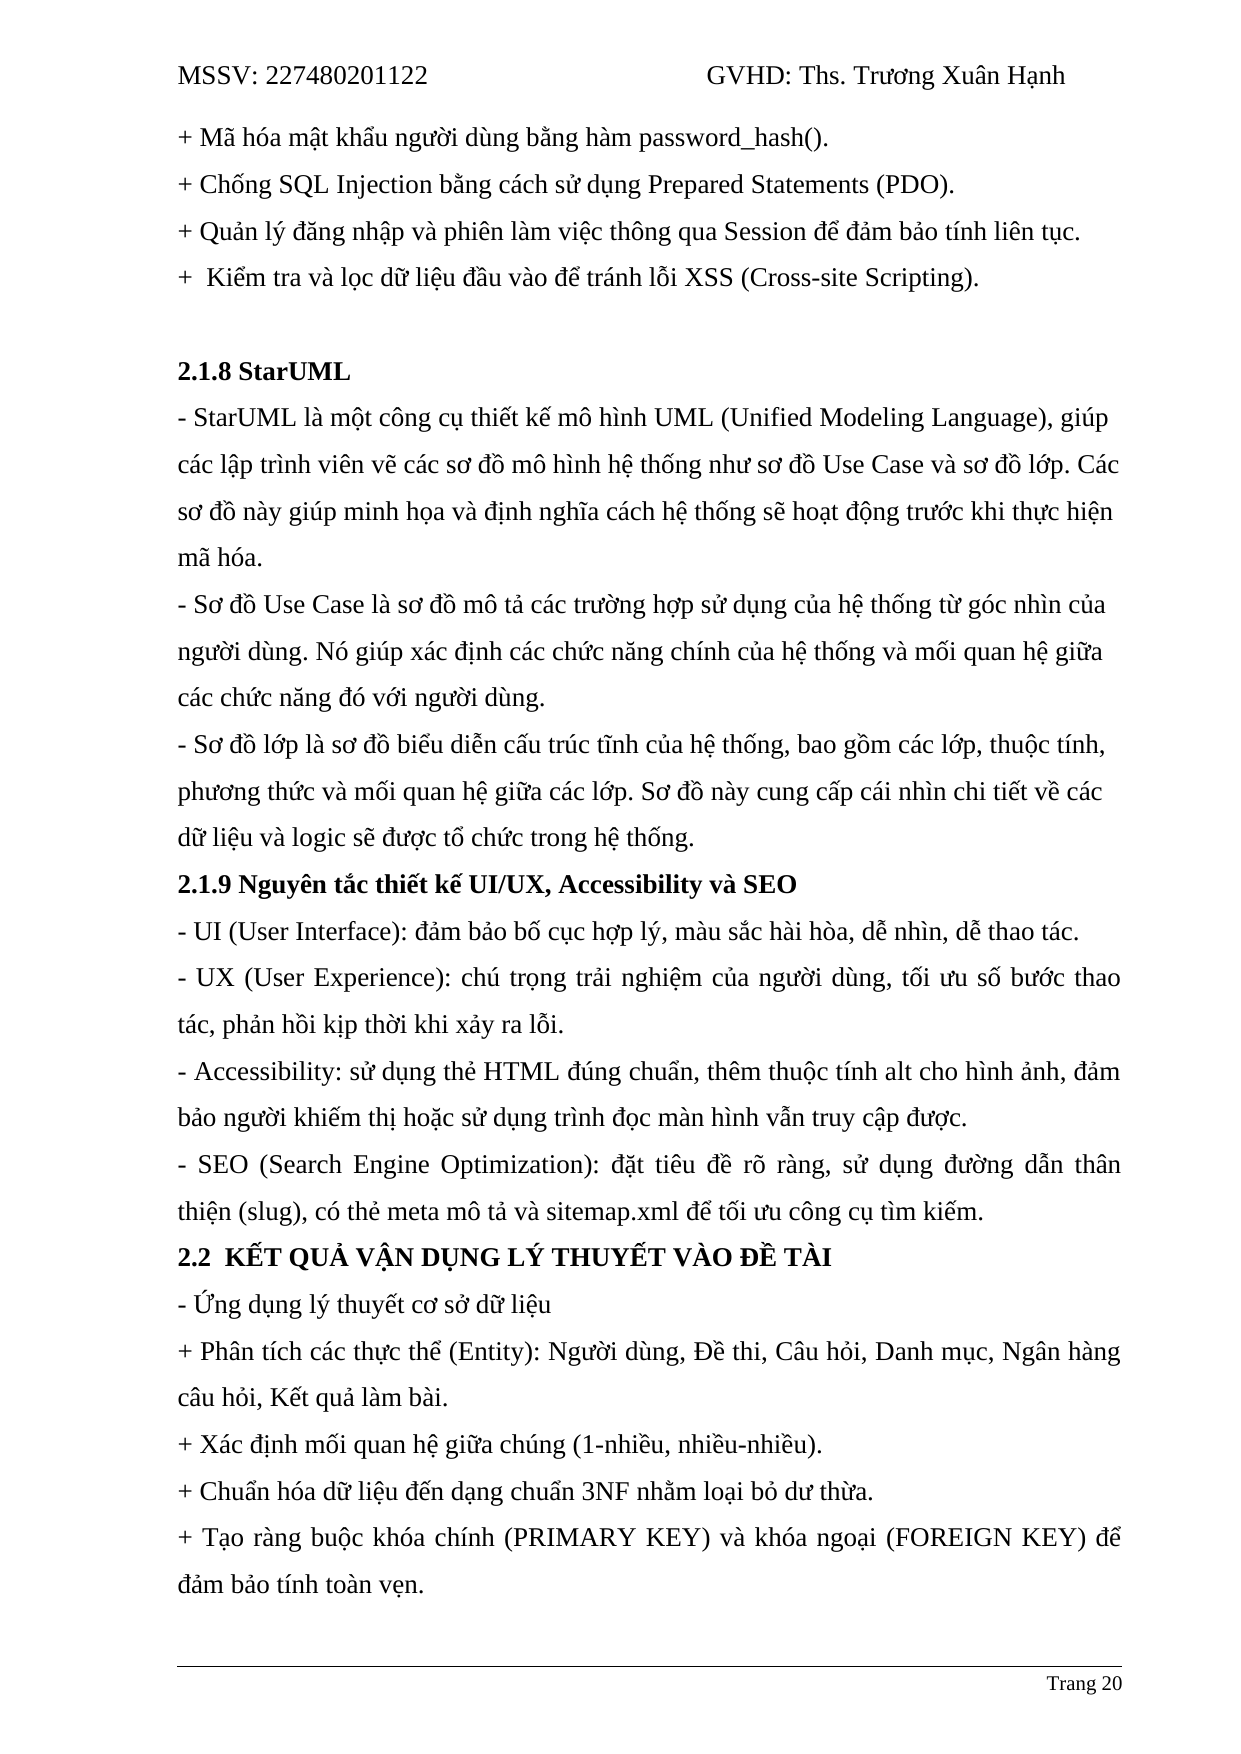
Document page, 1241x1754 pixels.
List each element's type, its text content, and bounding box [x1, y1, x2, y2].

text - Sơ đồ Use Case là sơ đồ mô tả các trường hợp sử dụng của hệ thống từ góc nhìn của người dùng. Nó giúp xác định các chức năng chính của hệ thống và mối quan hệ giữa các chức năng đó với người dùng. [177, 588, 1122, 712]
text + Phân tích các thực thể (Entity): Người dùng, Đề thi, Câu hỏi, Danh mục, Ngân hàng câu hỏi, Kết quả làm bài. [177, 1335, 1122, 1412]
text - SEO (Search Engine Optimization): đặt tiêu đề rõ ràng, sử dụng đường dẫn thân thiện (slug), có thẻ meta mô tả và sitemap.xml để tối ưu công cụ tìm kiếm. [177, 1148, 1122, 1226]
text + Chống SQL Injection bằng cách sử dụng Prepared Statements (PDO). [177, 168, 1122, 199]
text - Accessibility: sử dụng thẻ HTML đúng chuẩn, thêm thuộc tính alt cho hình ảnh, đảm bảo người khiếm thị hoặc sử dụng trình đọc màn hình vẫn truy cập được. [177, 1055, 1122, 1132]
text - UX (User Experience): chú trọng trải nghiệm của người dùng, tối ưu số bước thao tác, phản hồi kịp thời khi xảy ra lỗi. [177, 961, 1122, 1039]
text - Ứng dụng lý thuyết cơ sở dữ liệu [177, 1288, 1122, 1319]
text - StarUML là một công cụ thiết kế mô hình UML (Unified Modeling Language), giúp các lập trình viên vẽ các sơ đồ mô hình hệ thống như sơ đồ Use Case và sơ đồ lớp. Các sơ đồ này giúp minh họa và định nghĩa cách hệ thống sẽ hoạt động trước khi thực hiện mã hóa. [177, 401, 1122, 572]
text - Sơ đồ lớp là sơ đồ biểu diễn cấu trúc tĩnh của hệ thống, bao gồm các lớp, thuộc tính, phương thức và mối quan hệ giữa các lớp. Sơ đồ này cung cấp cái nhìn chi tiết về các dữ liệu và logic sẽ được tổ chức trong hệ thống. [177, 728, 1122, 852]
subtitle 2.1.9 Nguyên tắc thiết kế UI/UX, Accessibility và SEO [177, 868, 1122, 899]
text + Kiểm tra và lọc dữ liệu đầu vào để tránh lỗi XSS (Cross-site Scripting). [177, 261, 1122, 292]
text + Chuẩn hóa dữ liệu đến dạng chuẩn 3NF nhằm loại bỏ dư thừa. [177, 1475, 1122, 1506]
text + Tạo ràng buộc khóa chính (PRIMARY KEY) và khóa ngoại (FOREIGN KEY) để đảm bảo tính toàn vẹn. [177, 1521, 1122, 1599]
subtitle 2.1.8 StarUML [177, 355, 1122, 386]
text - UI (User Interface): đảm bảo bố cục hợp lý, màu sắc hài hòa, dễ nhìn, dễ thao tác. [177, 915, 1122, 946]
subtitle 2.2 KẾT QUẢ VẬN DỤNG LÝ THUYẾT VÀO ĐỀ TÀI [177, 1241, 1122, 1272]
text + Xác định mối quan hệ giữa chúng (1-nhiều, nhiều-nhiều). [177, 1428, 1122, 1459]
text + Quản lý đăng nhập và phiên làm việc thông qua Session để đảm bảo tính liên tục. [177, 215, 1122, 246]
text + Mã hóa mật khẩu người dùng bằng hàm password_hash(). [177, 121, 1122, 152]
